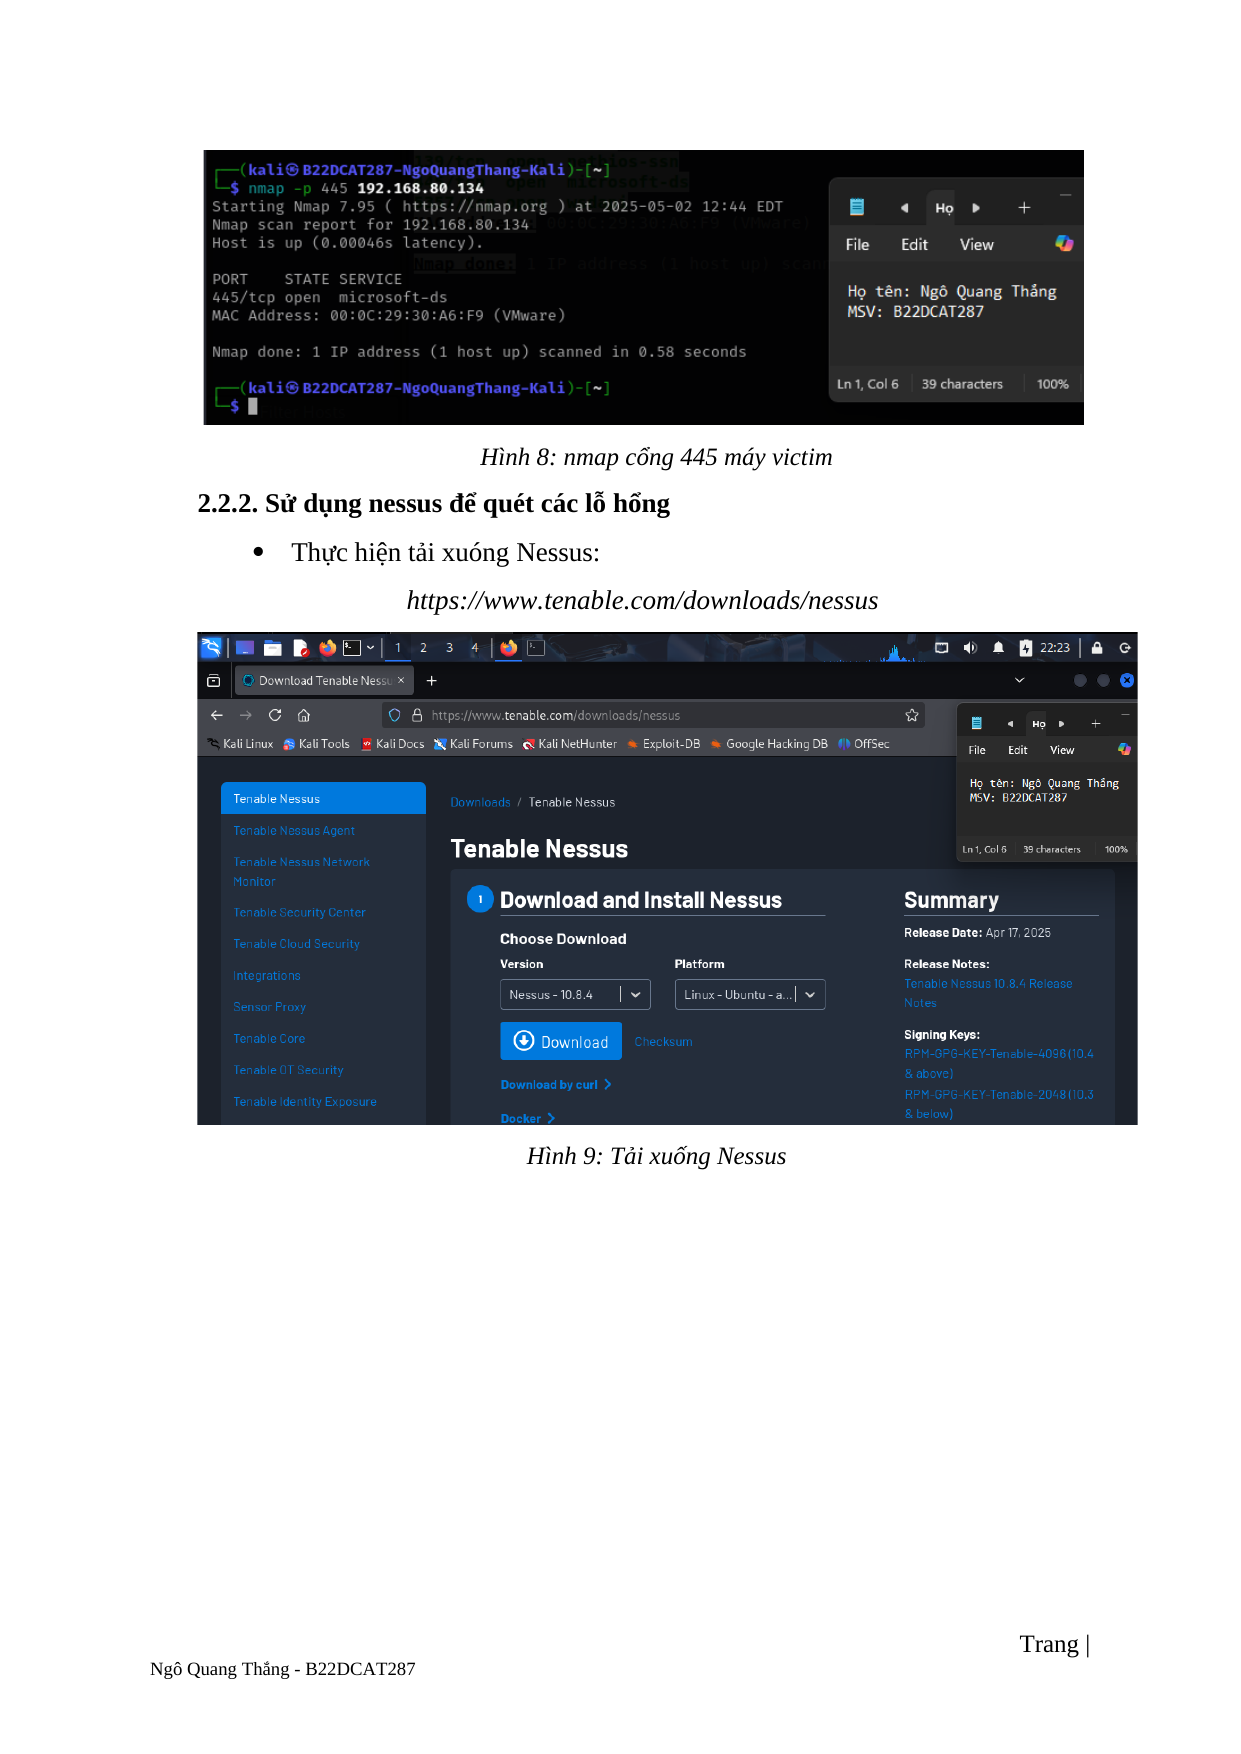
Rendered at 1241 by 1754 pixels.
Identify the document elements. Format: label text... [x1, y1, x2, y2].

list Thực hiện tải xuóng Nessus: [253, 536, 1090, 567]
text 2.2.2. Sử dụng nessus để quét các lỗ hổng [150, 488, 1090, 519]
picture [203, 150, 1084, 425]
text https://www.tenable.com/downloads/nessus [150, 584, 1090, 615]
text Hình 8: nmap cổng 445 máy victim [225, 442, 1090, 471]
picture [197, 632, 1138, 1125]
text Hình 9: Tải xuống Nessus [225, 1141, 1090, 1170]
